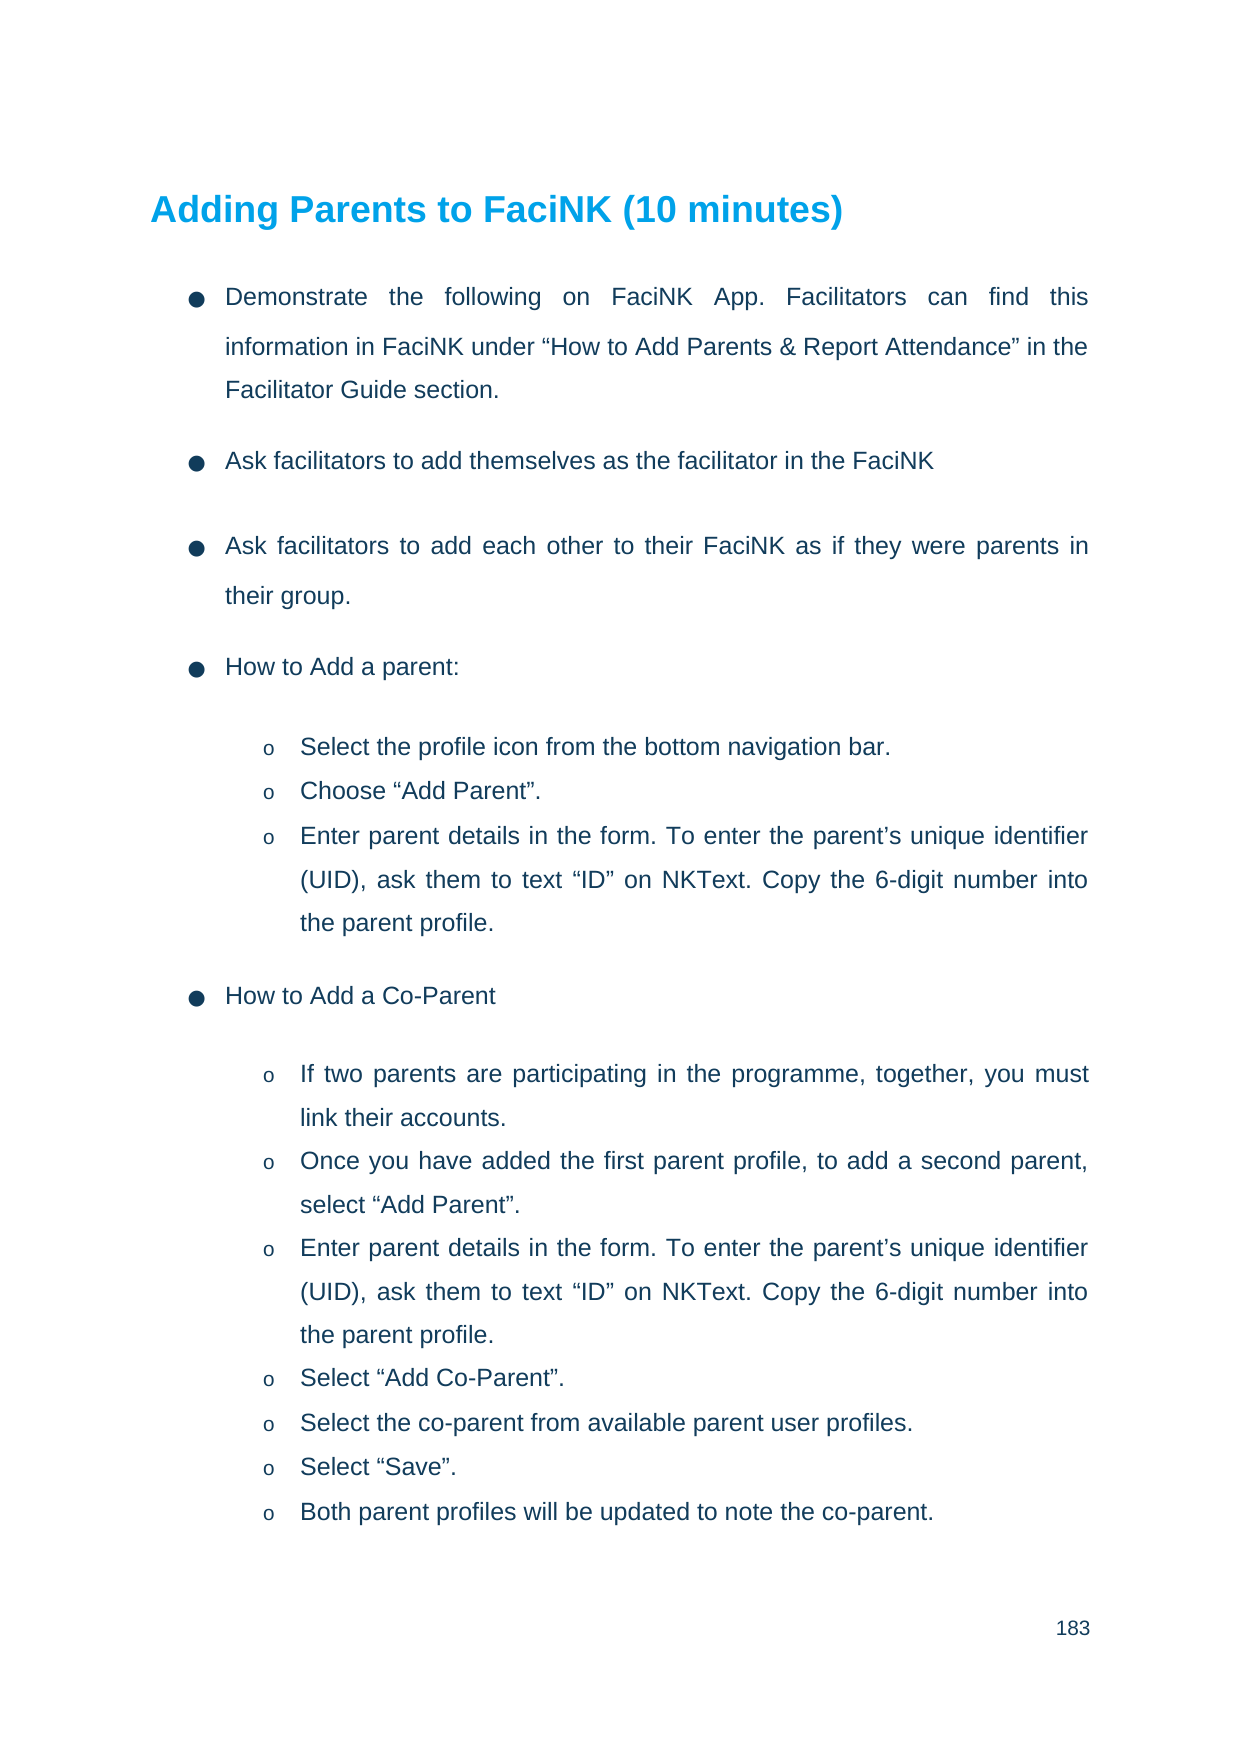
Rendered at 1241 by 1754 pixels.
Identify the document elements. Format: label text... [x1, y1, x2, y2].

list Ask facilitators to add each other to their FaciNK as if they were parents in their group. [187, 524, 1090, 609]
list Enter parent details in the form. To enter the parent’s unique identifier (UID), ask them to text “ID” on NKText. Copy the 6-digit number into the parent profile. [262, 821, 1090, 937]
list How to Add a Co-Parent [187, 974, 1090, 1017]
list If two parents are participating in the programme, together, you must link their accounts. [262, 1059, 1090, 1132]
list Once you have added the first parent profile, to add a second parent, select “Add Parent”. [262, 1146, 1090, 1219]
list Select “Save”. [262, 1452, 1090, 1482]
list Select “Add Co-Parent”. [262, 1363, 1090, 1393]
list How to Add a parent: [187, 645, 1090, 687]
list Enter parent details in the form. To enter the parent’s unique identifier (UID), ask them to text “ID” on NKText. Copy the 6-digit number into the parent profile. [262, 1233, 1090, 1349]
list Ask facilitators to add themselves as the facilitator in the FaciNK [187, 439, 1090, 481]
list Both parent profiles will be updated to note the co-parent. [262, 1497, 1090, 1527]
list Choose “Add Parent”. [262, 776, 1090, 806]
list Select the co-parent from available parent user profiles. [262, 1408, 1090, 1438]
list Select the profile icon from the bottom navigation bar. [262, 732, 1090, 761]
subtitle Adding Parents to FaciNK (10 minutes) [150, 187, 1090, 231]
list Demonstrate the following on FaciNK App. Facilitators can find this information in FaciNK under “How to Add Parents & Report Attendance” in the Facilitator Guide section. [187, 274, 1090, 403]
